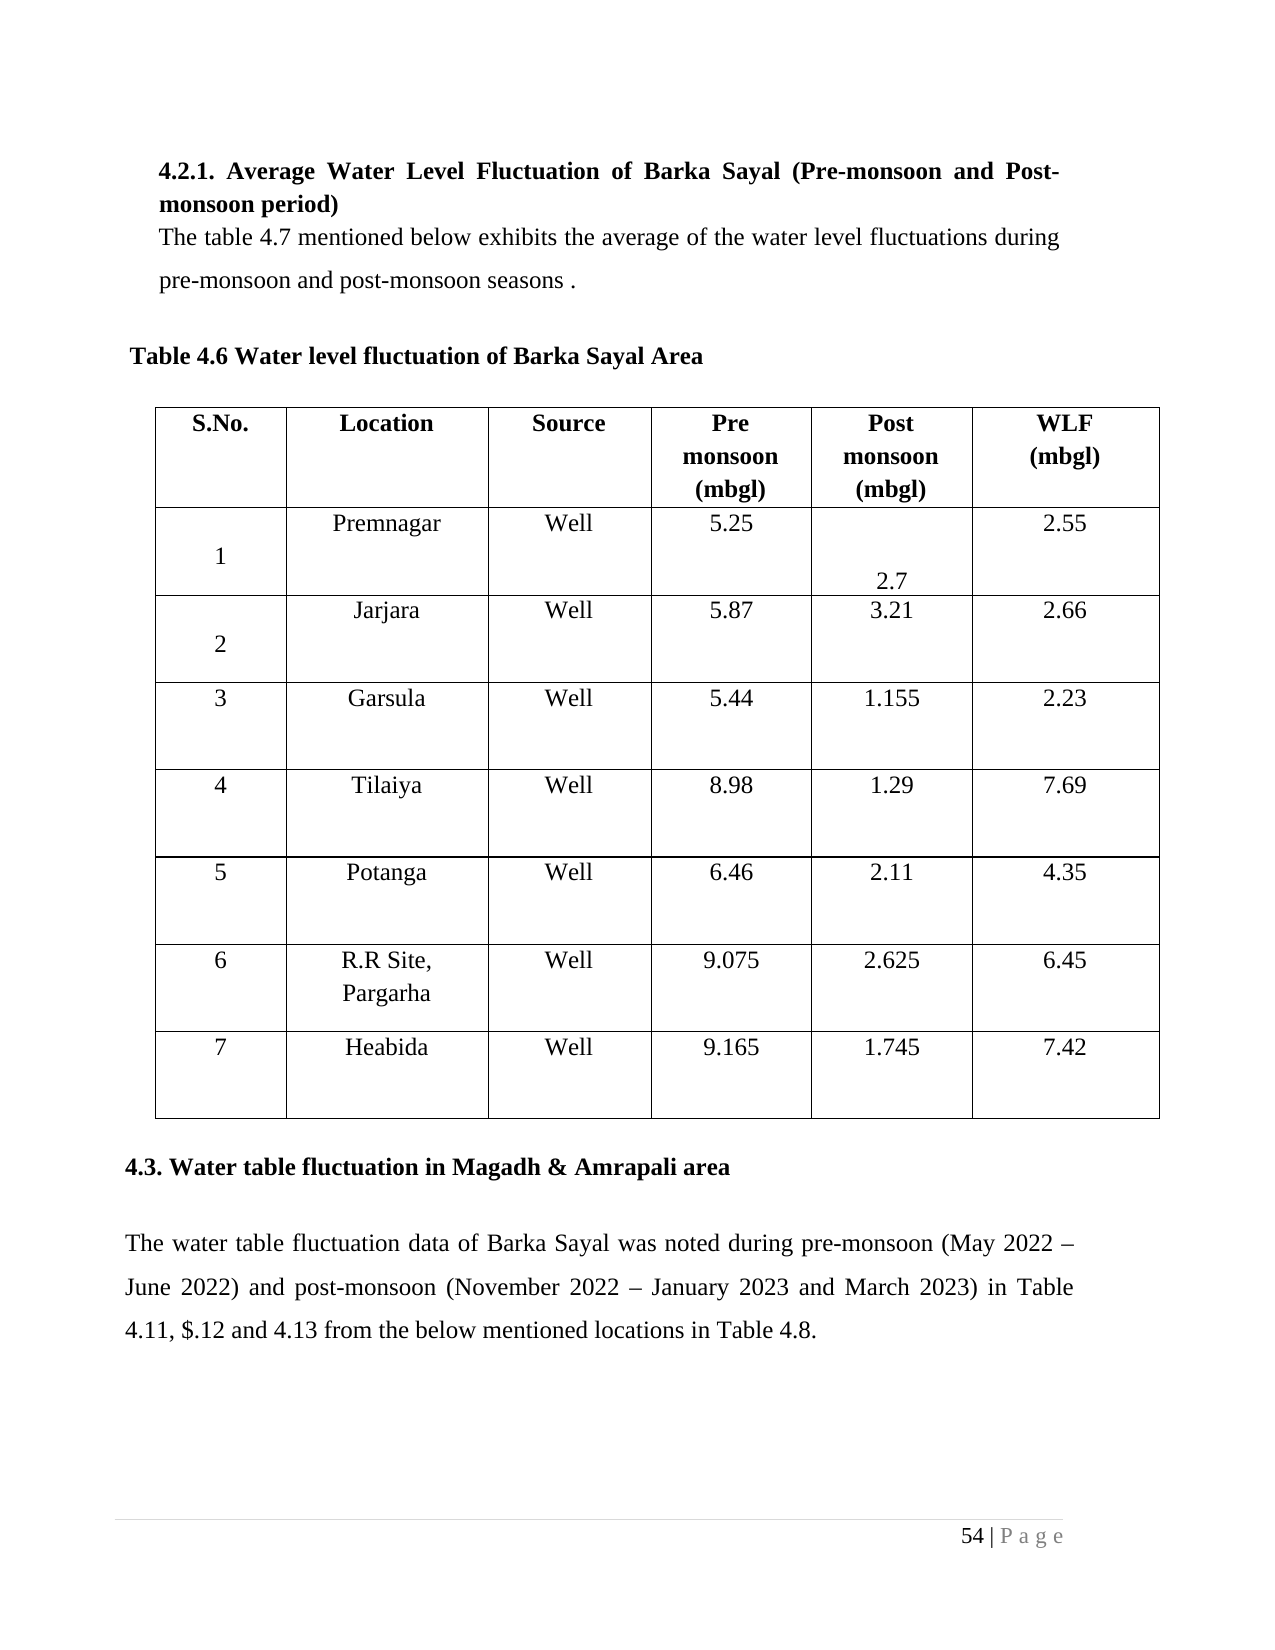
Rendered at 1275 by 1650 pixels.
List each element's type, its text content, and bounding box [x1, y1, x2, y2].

table_cell 1.745 [812, 1032, 972, 1118]
table_cell 6.45 [973, 945, 1159, 1031]
table_cell Well [489, 945, 651, 1031]
table_cell 5.87 [652, 596, 811, 682]
table_cell 2.23 [973, 683, 1159, 769]
table_cell Premnagar [287, 508, 488, 594]
table_cell 2 [156, 596, 286, 682]
table_cell 2.55 [973, 508, 1159, 594]
table_cell R.R Site, Pargarha [287, 945, 488, 1031]
table_cell 1.155 [812, 683, 972, 769]
table_cell 6 [156, 945, 286, 1031]
table_cell Well [489, 508, 651, 594]
table_cell 4.35 [973, 858, 1159, 944]
table_cell Well [489, 1032, 651, 1118]
table_cell Jarjara [287, 596, 488, 682]
subtitle 4.2.1. Average Water Level Fluctuation of Barka Sayal (Pre-monsoon and Post-monsoon period) [158, 156, 1061, 218]
table_cell 2.7 [812, 508, 972, 594]
table_cell 1.29 [812, 770, 972, 856]
table_cell 5.44 [652, 683, 811, 769]
subtitle The water table fluctuation data of Barka Sayal was noted during pre-monsoon (May 2022 – June 2022) and post-monsoon (November 2022 – January 2023 and March 2023) in Table 4.11, $.12 and 4.13 from the below mentioned locations in Table 4.8. [125, 1228, 1074, 1343]
table_cell 3.21 [812, 596, 972, 682]
table_cell Garsula [287, 683, 488, 769]
table_cell 7.42 [973, 1032, 1159, 1118]
table_header Location [287, 408, 488, 507]
table_cell 3 [156, 683, 286, 769]
table_cell 2.11 [812, 858, 972, 944]
table_header S.No. [156, 408, 286, 507]
table_cell 5.25 [652, 508, 811, 594]
table_cell 7 [156, 1032, 286, 1118]
table_cell Well [489, 770, 651, 856]
table_cell Well [489, 596, 651, 682]
table_cell Heabida [287, 1032, 488, 1118]
table_cell 6.46 [652, 858, 811, 944]
table_cell 9.165 [652, 1032, 811, 1118]
table_cell Potanga [287, 858, 488, 944]
table_cell 1 [156, 508, 286, 594]
subtitle The table 4.7 mentioned below exhibits the average of the water level fluctuations during pre-monsoon and post-monsoon seasons . [158, 222, 1061, 294]
subtitle 4.3. Water table fluctuation in Magadh & Amrapali area [125, 1152, 1074, 1181]
table_cell Well [489, 683, 651, 769]
table_cell 7.69 [973, 770, 1159, 856]
table_header Pre monsoon (mbgl) [652, 408, 811, 507]
table_cell 9.075 [652, 945, 811, 1031]
table_cell 5 [156, 858, 286, 944]
table_cell 8.98 [652, 770, 811, 856]
subtitle Table 4.6 Water level fluctuation of Barka Sayal Area [129, 341, 1061, 370]
table_cell Well [489, 858, 651, 944]
table_header WLF (mbgl) [973, 408, 1159, 507]
table_cell Tilaiya [287, 770, 488, 856]
table_header Post monsoon (mbgl) [812, 408, 972, 507]
table_cell 4 [156, 770, 286, 856]
table_cell 2.625 [812, 945, 972, 1031]
table_header Source [489, 408, 651, 507]
table_cell 2.66 [973, 596, 1159, 682]
